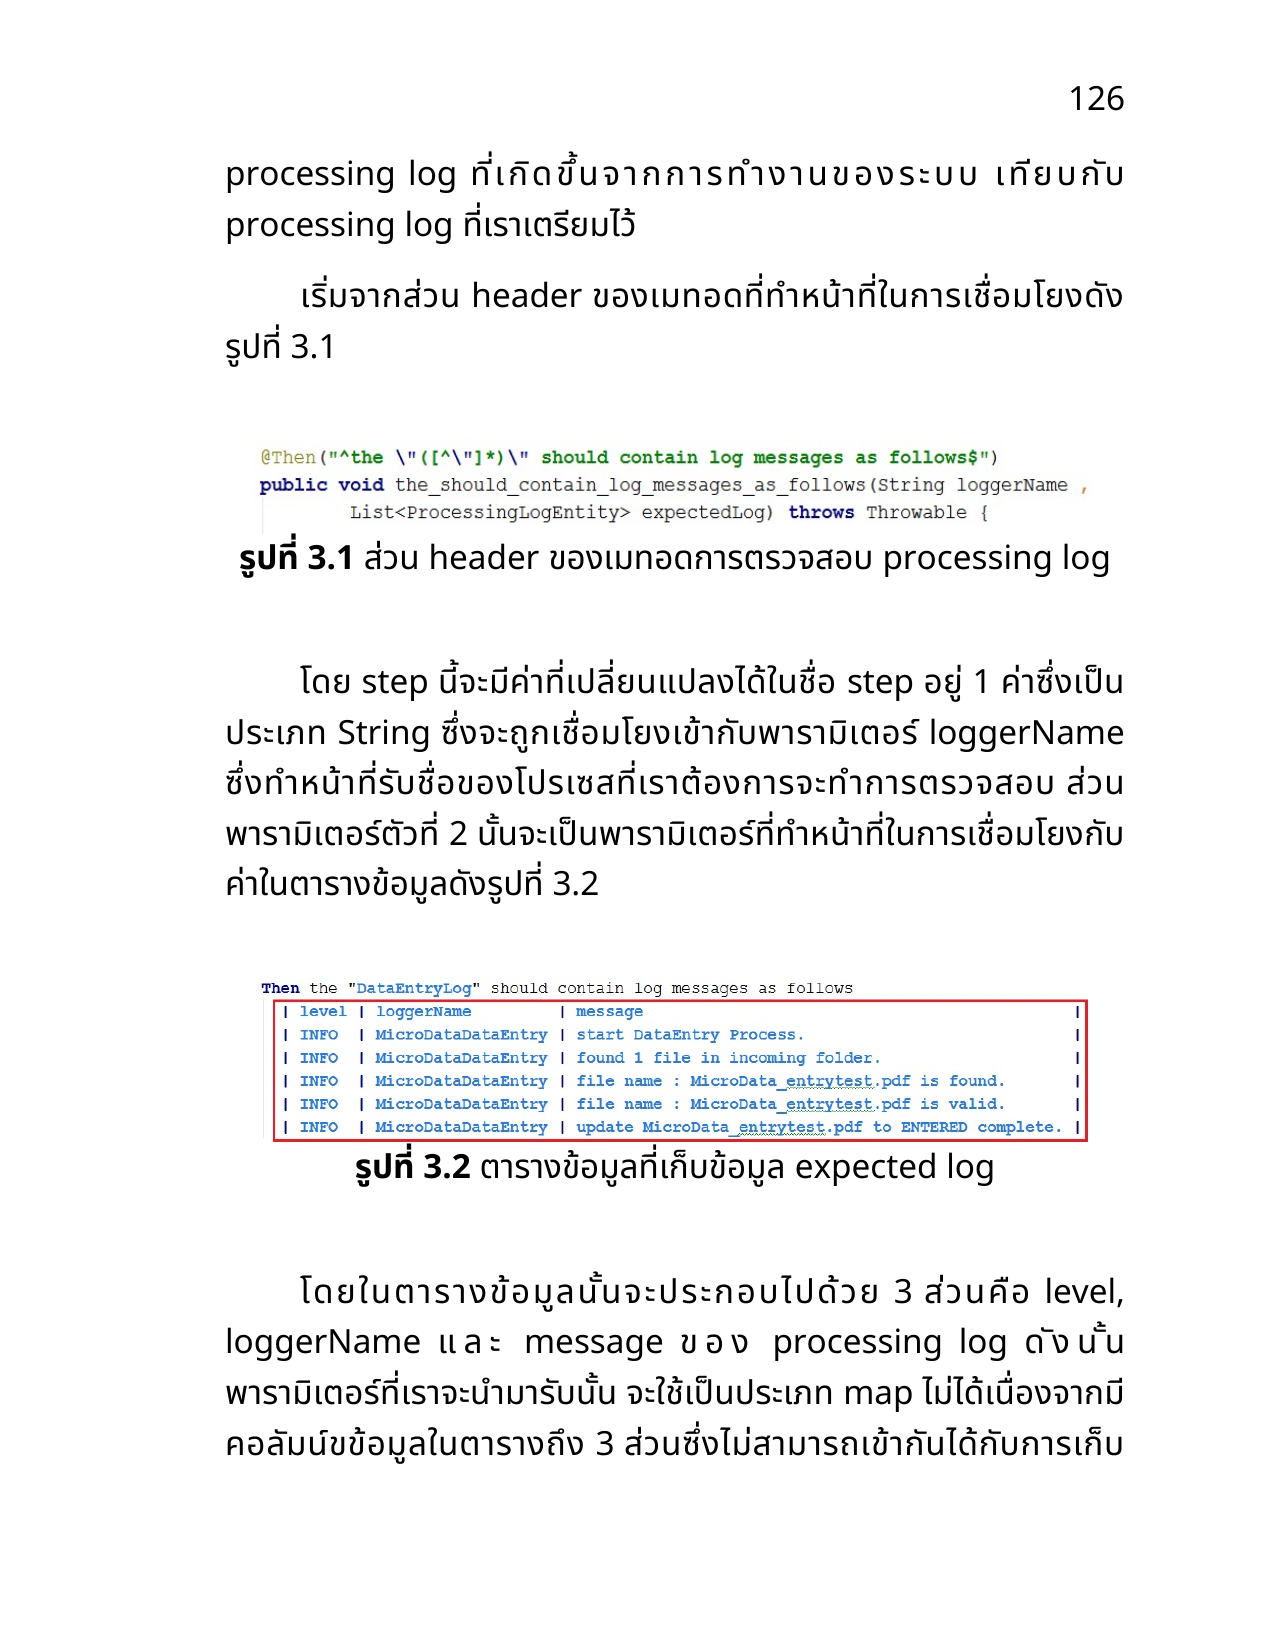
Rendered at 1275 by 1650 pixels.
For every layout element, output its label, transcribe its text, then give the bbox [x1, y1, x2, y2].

text โดย step นี้จะมีค่าที่เปลี่ยนแปลงได้ในชื่อ step อยู่ 1 ค่าซึ่งเป็นประเภท String ซึ่งจะถูกเชื่อมโยงเข้ากับพารามิเตอร์ loggerName ซึ่งทำหน้าที่รับชื่อของโปรเซสที่เราต้องการจะทำการตรวจสอบ ส่วน พารามิเตอร์ตัวที่ 2 นั้นจะเป็นพารามิเตอร์ที่ทำหน้าที่ในการเชื่อมโยงกับค่าในตารางข้อมูลดังรูปที่ 3.67 [225, 658, 1125, 911]
text ส่วน header ของเมทอดการตรวจสอบ processing log [225, 533, 1125, 584]
text ตารางข้อมูลที่เก็บข้อมูล expected log [225, 1143, 1125, 1194]
text เริ่มจากส่วน header ของเมทอดที่ทำหน้าที่ในการเชื่อมโยงดังรูปที่ 3.66 [225, 272, 1125, 373]
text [225, 1267, 1125, 1470]
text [225, 150, 1125, 251]
picture [255, 977, 1095, 1143]
picture [252, 439, 1098, 534]
